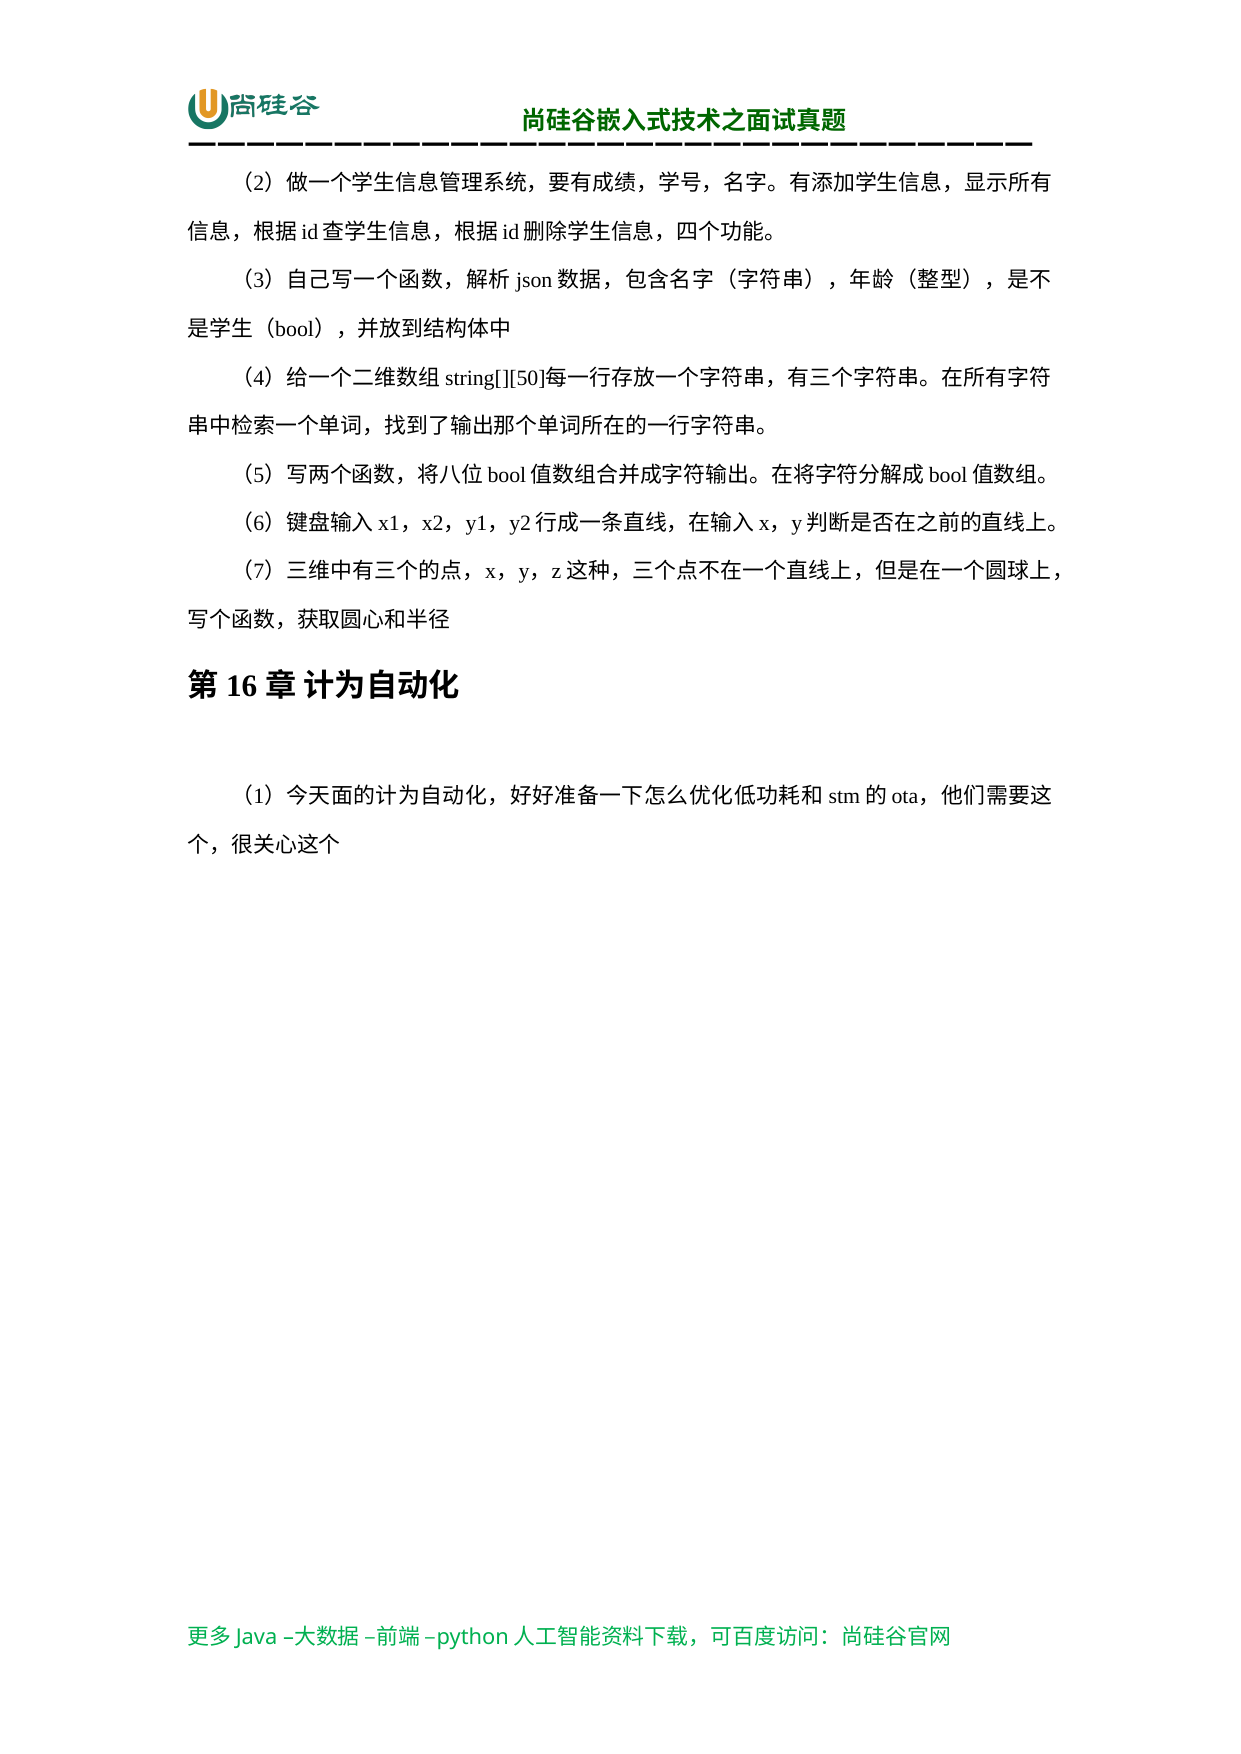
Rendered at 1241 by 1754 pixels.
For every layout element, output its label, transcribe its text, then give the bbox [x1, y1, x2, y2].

picture [187, 88, 321, 130]
text 自己写一个函数，解析json数据，包含名字（字符串），年龄（整型），是不是学生（bool），并放到结构体中 [187, 262, 1053, 343]
text 写两个函数，将八位bool值数组合并成字符输出。在将字符分解成bool值数组。 [187, 456, 1053, 489]
text 给一个二维数组string[][50]每一行存放一个字符串，有三个字符串。在所有字符串中检索一个单词，找到了输出那个单词所在的一行字符串。 [187, 359, 1053, 440]
text 键盘输入x1，x2，y1，y2行成一条直线，在输入x，y判断是否在之前的直线上。 [187, 504, 1053, 537]
text 做一个学生信息管理系统，要有成绩，学号，名字。有添加学生信息，显示所有信息，根据id查学生信息，根据id删除学生信息，四个功能。 [187, 165, 1053, 246]
text 今天面的计为自动化，好好准备一下怎么优化低功耗和stm的ota，他们需要这个，很关心这个 [187, 778, 1053, 859]
text 计为自动化 [187, 650, 1053, 715]
text 三维中有三个的点，x，y，z这种，三个点不在一个直线上，但是在一个圆球上，写个函数，获取圆心和半径 [187, 553, 1053, 634]
